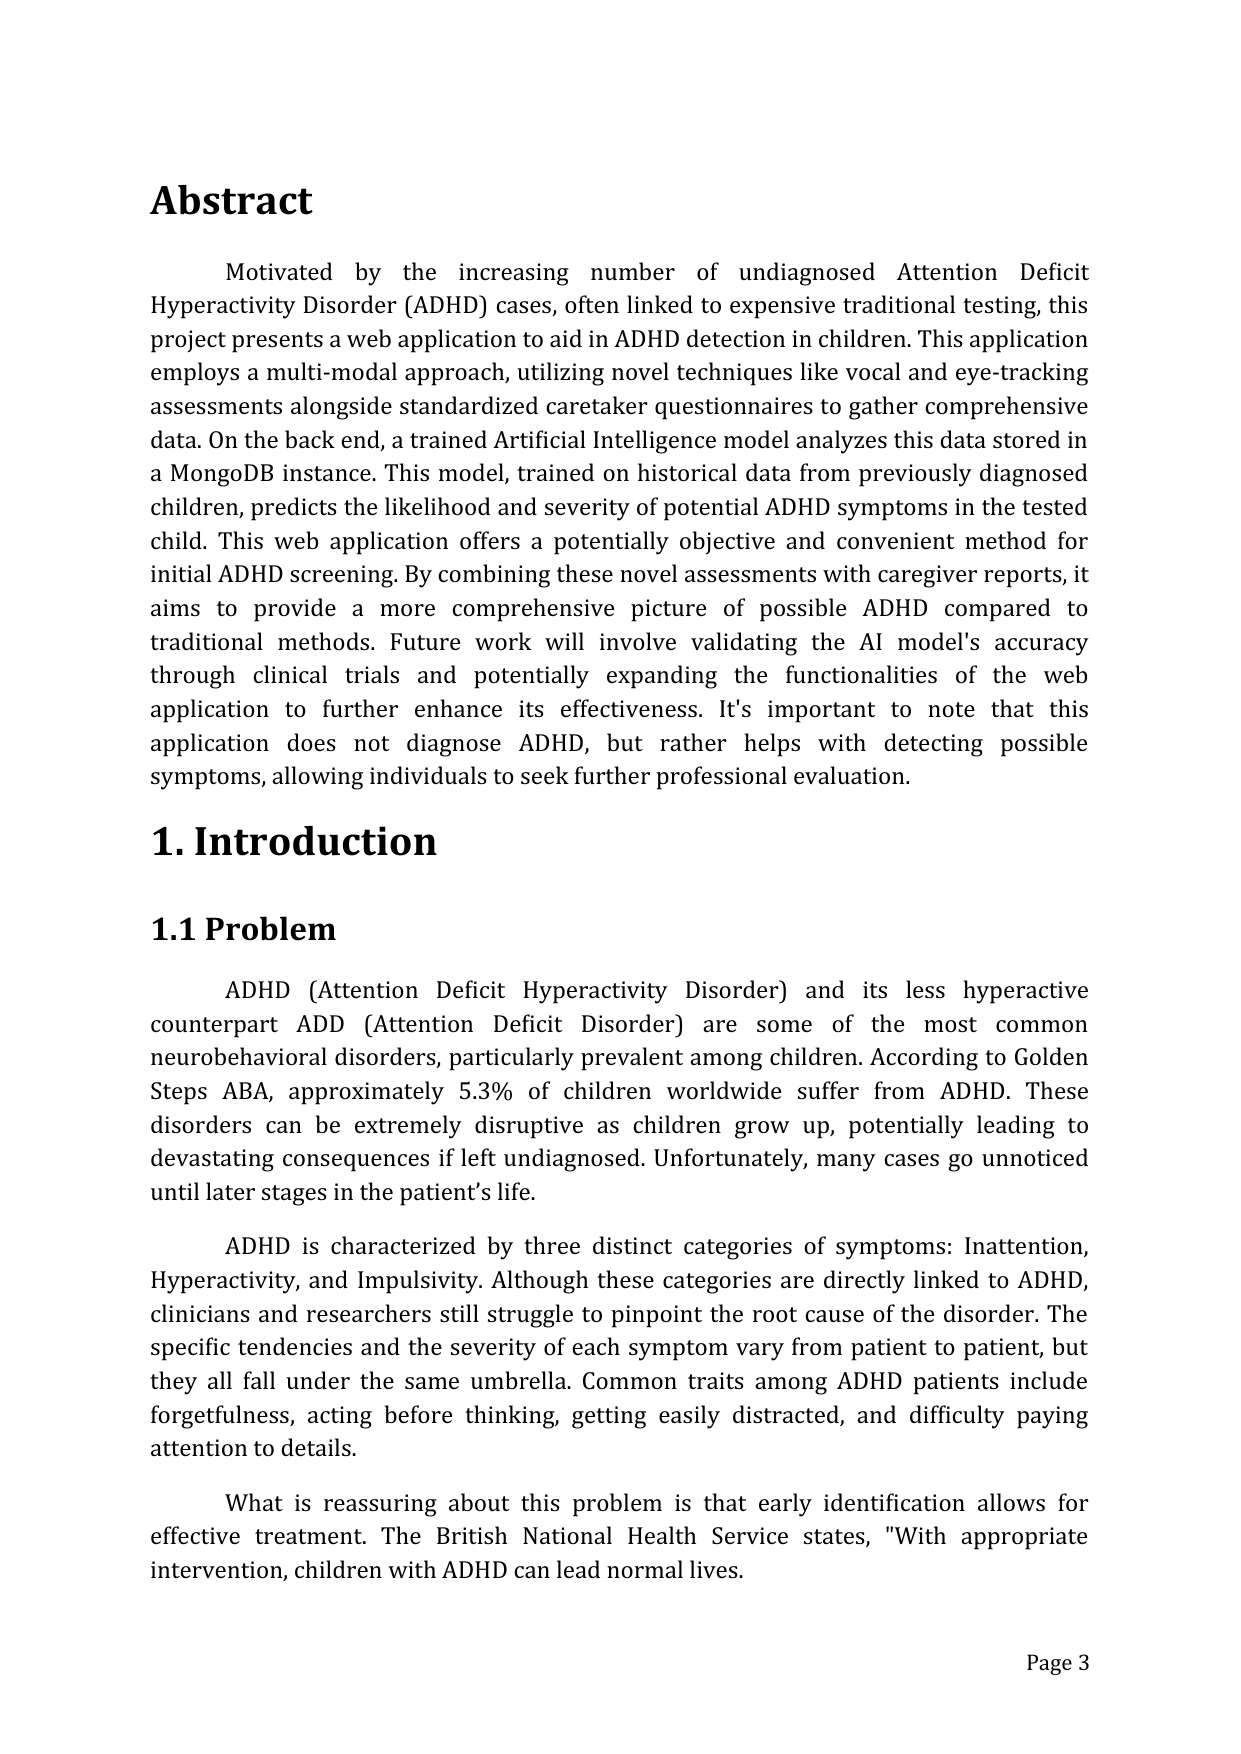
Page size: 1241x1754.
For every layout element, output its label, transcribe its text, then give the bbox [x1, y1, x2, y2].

text Motivated by the increasing number of undiagnosed Attention Deficit Hyperactivity Disorder (ADHD) cases, often linked to expensive traditional testing, this project presents a web application to aid in ADHD detection in children. This application employs a multi-modal approach, utilizing novel techniques like vocal and eye-tracking assessments alongside standardized caretaker questionnaires to gather comprehensive data. On the back end, a trained Artificial Intelligence model analyzes this data stored in a MongoDB instance. This model, trained on historical data from previously diagnosed children, predicts the likelihood and severity of potential ADHD symptoms in the tested child. This web application offers a potentially objective and convenient method for initial ADHD screening. By combining these novel assessments with caregiver reports, it aims to provide a more comprehensive picture of possible ADHD compared to traditional methods. Future work will involve validating the AI model's accuracy through clinical trials and potentially expanding the functionalities of the web application to further enhance its effectiveness. It's important to note that this application does not diagnose ADHD, but rather helps with detecting possible symptoms, allowing individuals to seek further professional evaluation. [150, 256, 1090, 790]
subtitle 1. Introduction [150, 815, 1090, 864]
text What is reassuring about this problem is that early identification allows for effective treatment. The British National Health Service states, "With appropriate intervention, children with ADHD can lead normal lives. [150, 1487, 1090, 1584]
subtitle 1.1 Problem [150, 909, 1090, 948]
text ADHD (Attention Deficit Hyperactivity Disorder) and its less hyperactive counterpart ADD (Attention Deficit Disorder) are some of the most common neurobehavioral disorders, particularly prevalent among children. According to Golden Steps ABA, approximately 5.3% of children worldwide suffer from ADHD. These disorders can be extremely disruptive as children grow up, potentially leading to devastating consequences if left undiagnosed. Unfortunately, many cases go unnoticed until later stages in the patient’s life. [150, 975, 1090, 1206]
subtitle Abstract [150, 175, 1090, 224]
text ADHD is characterized by three distinct categories of symptoms: Inattention, Hyperactivity, and Impulsivity. Although these categories are directly linked to ADHD, clinicians and researchers still struggle to pinpoint the root cause of the disorder. The specific tendencies and the severity of each symptom vary from patient to patient, but they all fall under the same umbrella. Common traits among ADHD patients include forgetfulness, acting before thinking, getting easily distracted, and difficulty paying attention to details. [150, 1231, 1090, 1462]
